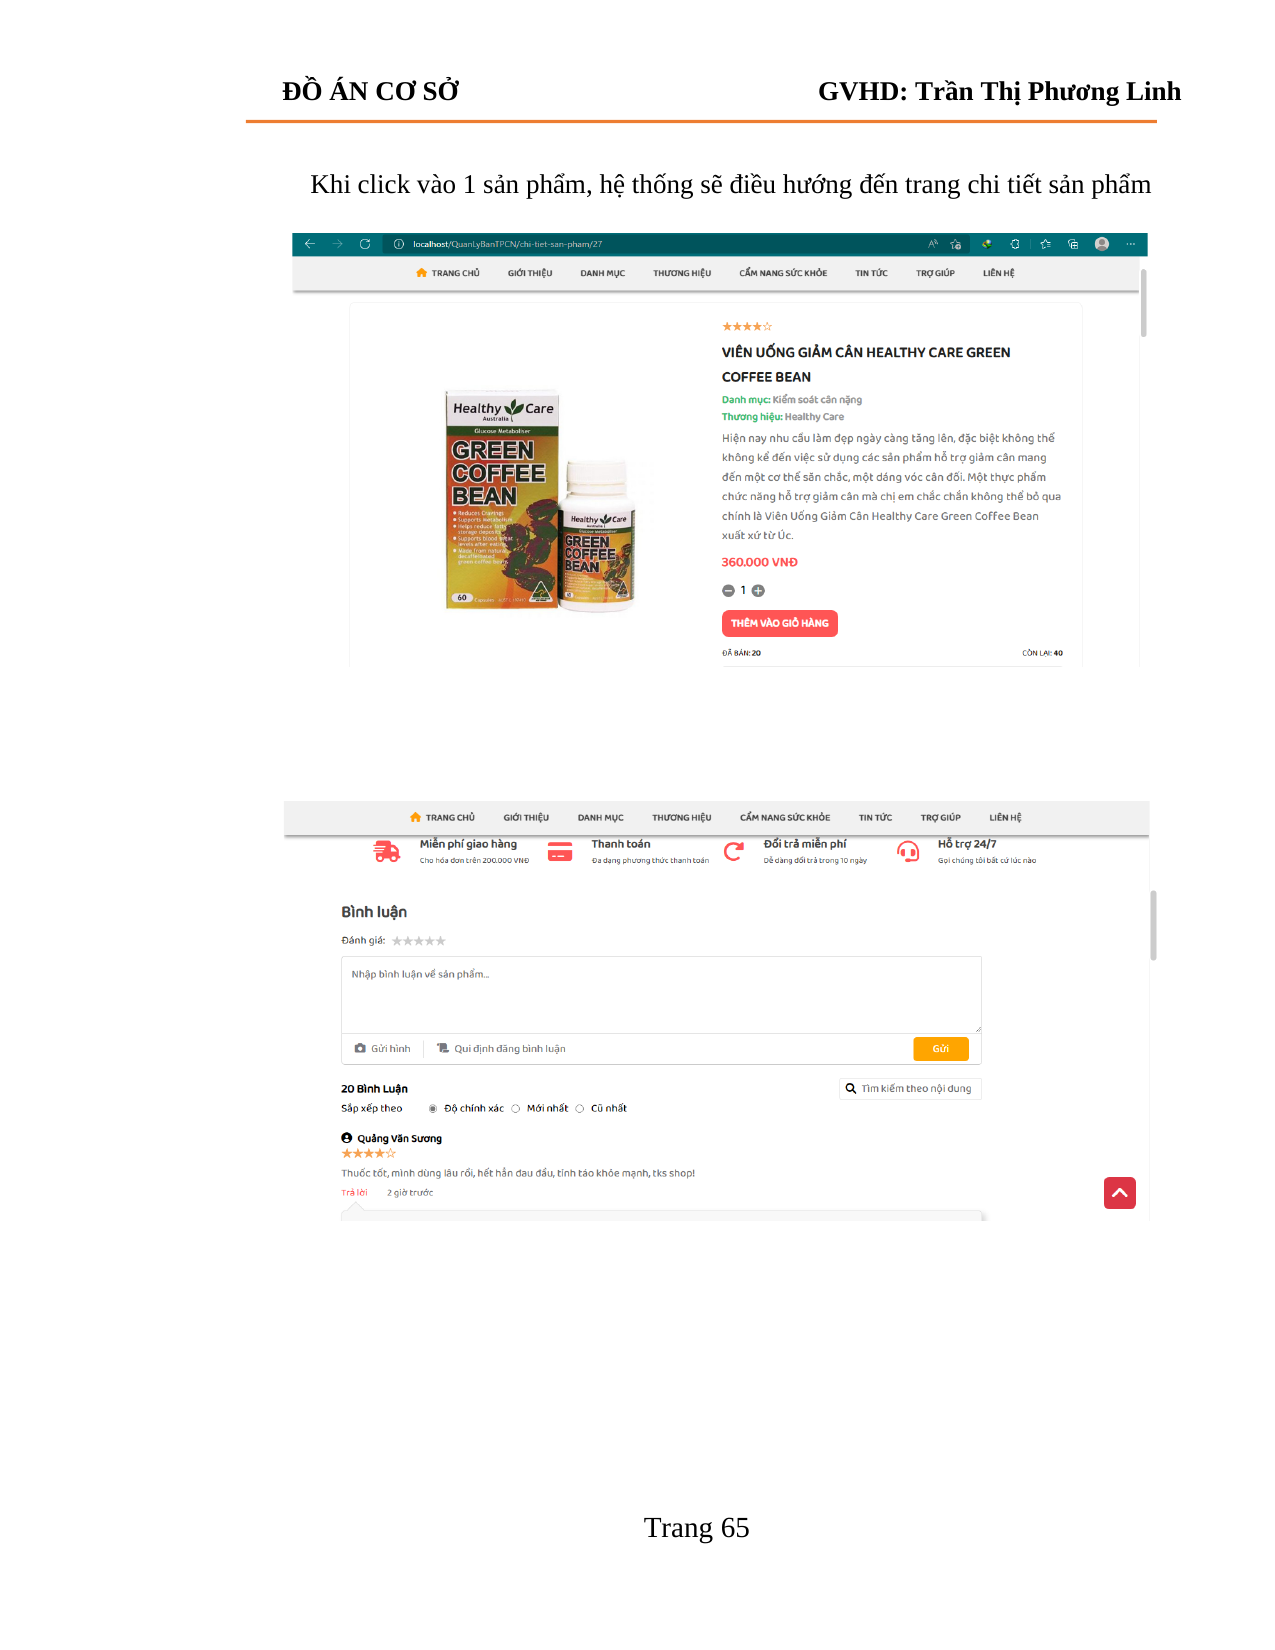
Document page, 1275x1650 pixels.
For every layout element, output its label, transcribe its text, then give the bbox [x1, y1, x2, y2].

picture [292, 233, 1148, 667]
text Khi click vào 1 sản phẩm, hệ thống sẽ điều hướng đến trang chi tiết sản phẩm [207, 168, 1157, 199]
picture [283, 801, 1158, 1221]
